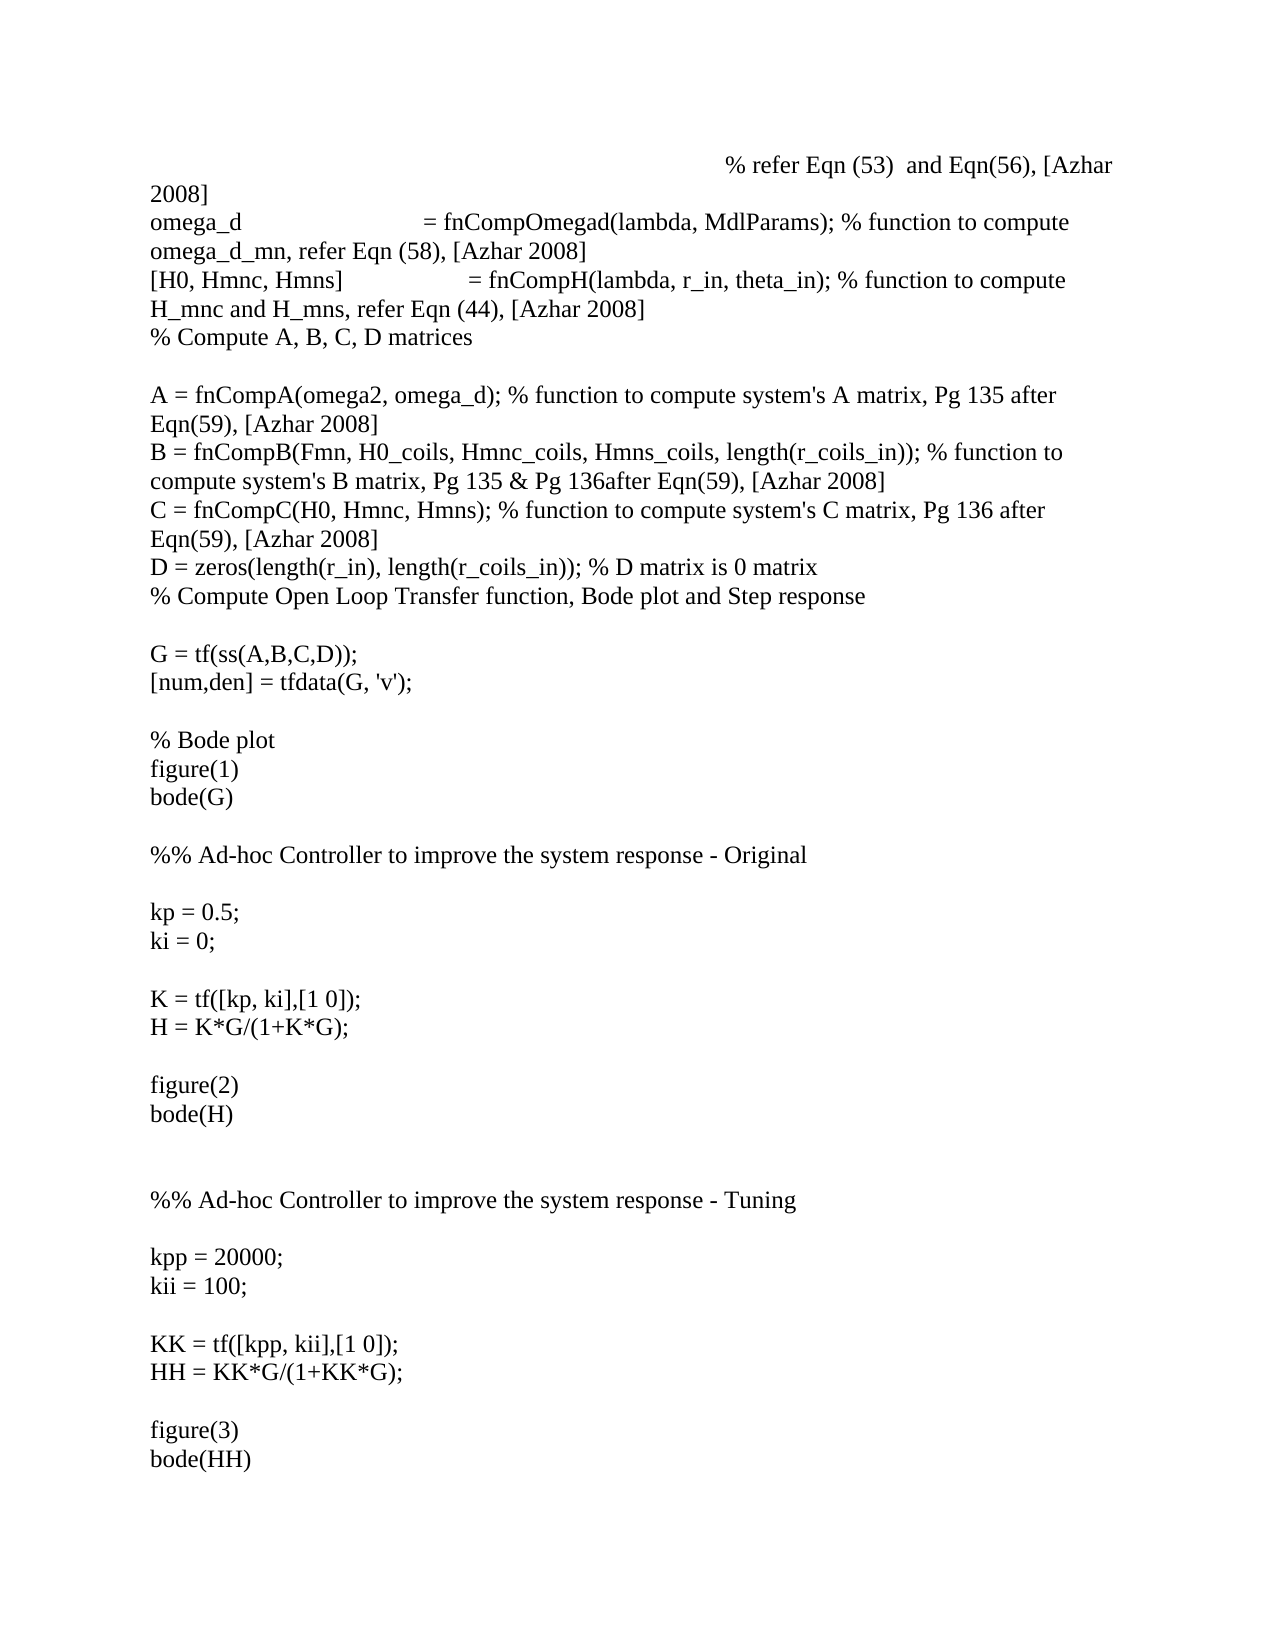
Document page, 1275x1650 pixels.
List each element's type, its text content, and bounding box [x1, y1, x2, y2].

text % Compute Open Loop Transfer function, Bode plot and Step response [150, 581, 1125, 610]
text [num,den] = tfdata(G, 'v'); [150, 667, 1125, 696]
text bode(H) [150, 1099, 1125, 1127]
text figure(2) [150, 1070, 1125, 1099]
text bode(G) [150, 782, 1125, 811]
text H = K*G/(1+K*G); [150, 1012, 1125, 1041]
text K = tf([kp, ki],[1 0]); [150, 984, 1125, 1012]
text omega_d = fnCompOmegad(lambda, MdlParams); % function to compute omega_d_mn, refer Eqn (58), [Azhar 2008] [150, 207, 1125, 265]
text figure(1) [150, 754, 1125, 782]
text % Compute A, B, C, D matrices [150, 322, 1125, 351]
text kpp = 20000; [150, 1242, 1125, 1271]
text A = fnCompA(omega2, omega_d); % function to compute system's A matrix, Pg 135 after Eqn(59), [Azhar 2008] [150, 380, 1125, 437]
text C = fnCompC(H0, Hmnc, Hmns); % function to compute system's C matrix, Pg 136 after Eqn(59), [Azhar 2008] [150, 495, 1125, 552]
text B = fnCompB(Fmn, H0_coils, Hmnc_coils, Hmns_coils, length(r_coils_in)); % function to compute system's B matrix, Pg 135 & Pg 136after Eqn(59), [Azhar 2008] [150, 437, 1125, 495]
text %% Ad-hoc Controller to improve the system response - Original [150, 840, 1125, 869]
text [H0, Hmnc, Hmns] = fnCompH(lambda, r_in, theta_in); % function to compute H_mnc and H_mns, refer Eqn (44), [Azhar 2008] [150, 265, 1125, 322]
text figure(3) [150, 1415, 1125, 1444]
text bode(HH) [150, 1444, 1125, 1472]
text D = zeros(length(r_in), length(r_coils_in)); % D matrix is 0 matrix [150, 552, 1125, 581]
text kii = 100; [150, 1271, 1125, 1300]
text % refer Eqn (53) and Eqn(56), [Azhar 2008] [150, 150, 1125, 207]
text G = tf(ss(A,B,C,D)); [150, 639, 1125, 667]
text %% Ad-hoc Controller to improve the system response - Tuning [150, 1185, 1125, 1214]
text % Bode plot [150, 725, 1125, 754]
text HH = KK*G/(1+KK*G); [150, 1357, 1125, 1386]
text kp = 0.5; [150, 897, 1125, 926]
text KK = tf([kpp, kii],[1 0]); [150, 1329, 1125, 1357]
text ki = 0; [150, 926, 1125, 955]
